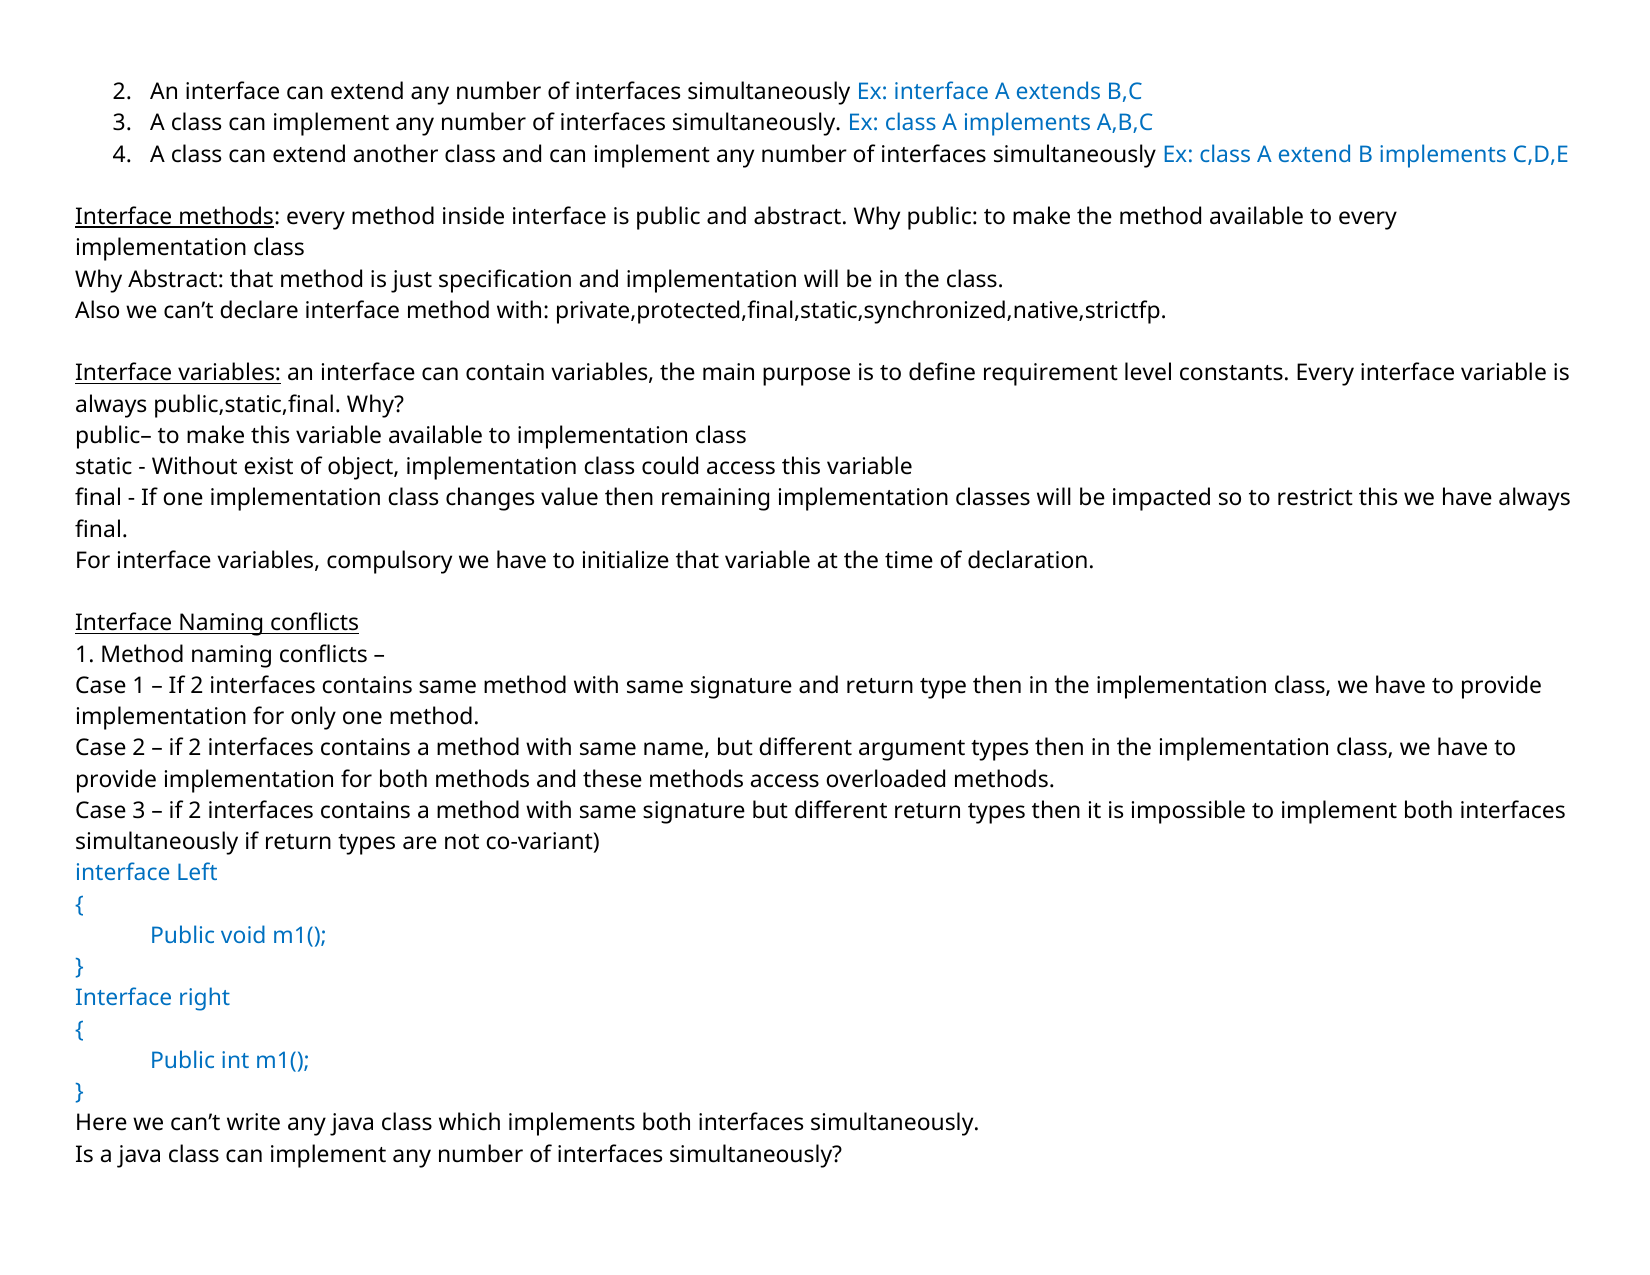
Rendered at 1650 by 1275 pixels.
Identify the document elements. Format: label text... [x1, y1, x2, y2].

text Public void m1(); [75, 919, 1575, 950]
text Public int m1(); [75, 1044, 1575, 1075]
text Here we can’t write any java class which implements both interfaces simultaneously. [75, 1106, 1575, 1137]
text Interface right [75, 981, 1575, 1012]
text final - If one implementation class changes value then remaining implementation classes will be impacted so to restrict this we have always final. [75, 481, 1575, 544]
list A class can implement any number of interfaces simultaneously. Ex: class A implements A,B,C [112, 106, 1575, 137]
text Also we can’t declare interface method with: private,protected,final,static,synchronized,native,strictfp. [75, 294, 1575, 325]
text interface Left [75, 856, 1575, 887]
text } [75, 1075, 1575, 1106]
text Interface methods: every method inside interface is public and abstract. Why public: to make the method available to every implementation class [75, 200, 1575, 262]
text Case 1 – If 2 interfaces contains same method with same signature and return type then in the implementation class, we have to provide implementation for only one method. [75, 669, 1575, 731]
text Case 3 – if 2 interfaces contains a method with same signature but different return types then it is impossible to implement both interfaces simultaneously if return types are not co-variant) [75, 794, 1575, 856]
text Is a java class can implement any number of interfaces simultaneously? [75, 1137, 1575, 1169]
text static - Without exist of object, implementation class could access this variable [75, 450, 1575, 481]
text public– to make this variable available to implementation class [75, 419, 1575, 450]
text } [75, 950, 1575, 981]
list A class can extend another class and can implement any number of interfaces simultaneously Ex: class A extend B implements C,D,E [112, 137, 1575, 169]
text { [75, 1012, 1575, 1044]
text Interface variables: an interface can contain variables, the main purpose is to define requirement level constants. Every interface variable is always public,static,final. Why? [75, 356, 1575, 419]
text Why Abstract: that method is just specification and implementation will be in the class. [75, 262, 1575, 294]
list An interface can extend any number of interfaces simultaneously Ex: interface A extends B,C [112, 75, 1575, 106]
text For interface variables, compulsory we have to initialize that variable at the time of declaration. [75, 544, 1575, 575]
text Case 2 – if 2 interfaces contains a method with same name, but different argument types then in the implementation class, we have to provide implementation for both methods and these methods access overloaded methods. [75, 731, 1575, 794]
text Interface Naming conflicts [75, 606, 1575, 637]
text 1. Method naming conflicts – [75, 637, 1575, 669]
text { [75, 887, 1575, 919]
